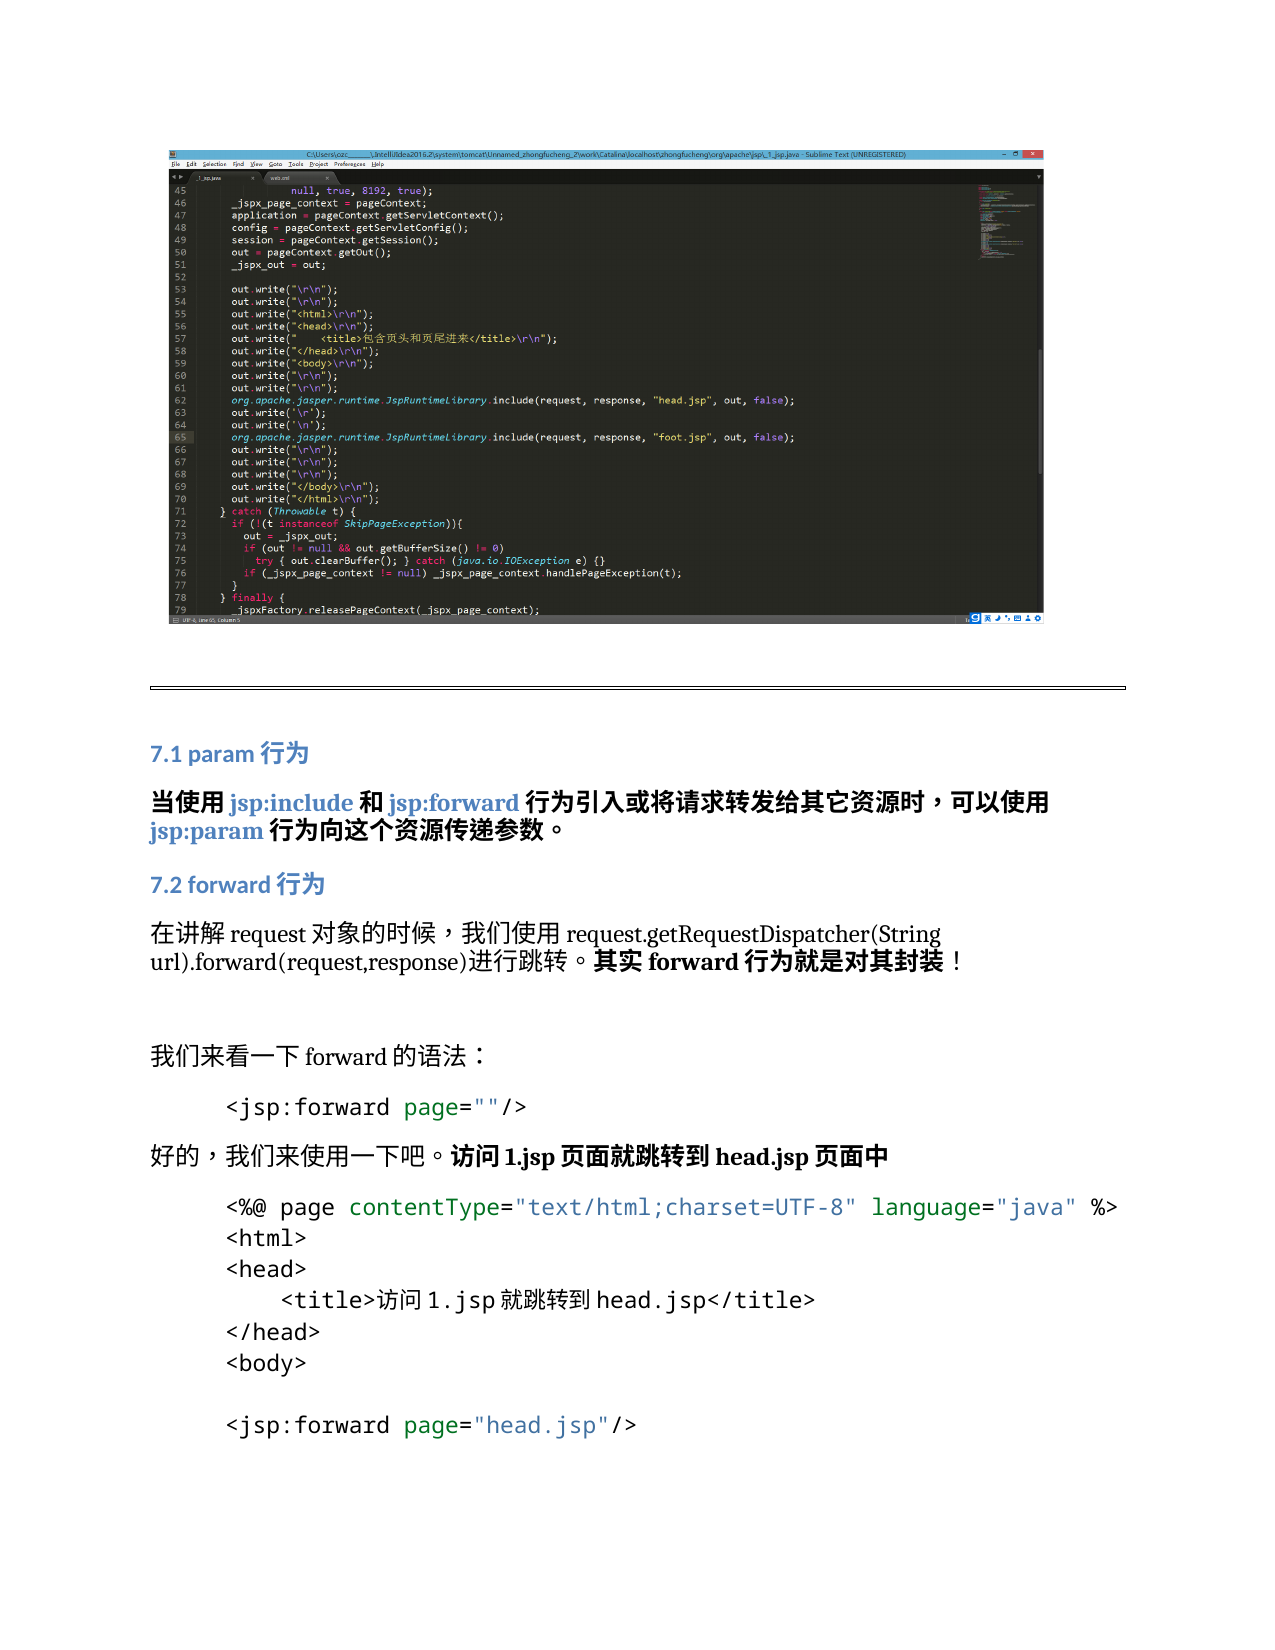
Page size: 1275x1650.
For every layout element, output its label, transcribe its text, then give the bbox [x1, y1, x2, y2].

text 当使用jsp:include和jsp:forward行为引入或将请求转发给其它资源时，可以使用jsp:param行为向这个资源传递参数。 [150, 788, 1125, 846]
text <jsp:forward page=""/> [150, 1091, 1125, 1122]
picture [168, 150, 1044, 624]
subtitle 7.1 param行为 [150, 736, 1125, 770]
subtitle 7.2 forward行为 [150, 867, 1125, 901]
text 在讲解request对象的时候，我们使用request.getRequestDispatcher(String url).forward(request,response)进行跳转。其实forward行为就是对其封装！ [150, 919, 1125, 977]
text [150, 1190, 1125, 1472]
text 好的，我们来使用一下吧。访问1.jsp页面就跳转到head.jsp页面中 [150, 1143, 1125, 1172]
text 我们来看一下forward的语法： [150, 1043, 1125, 1072]
